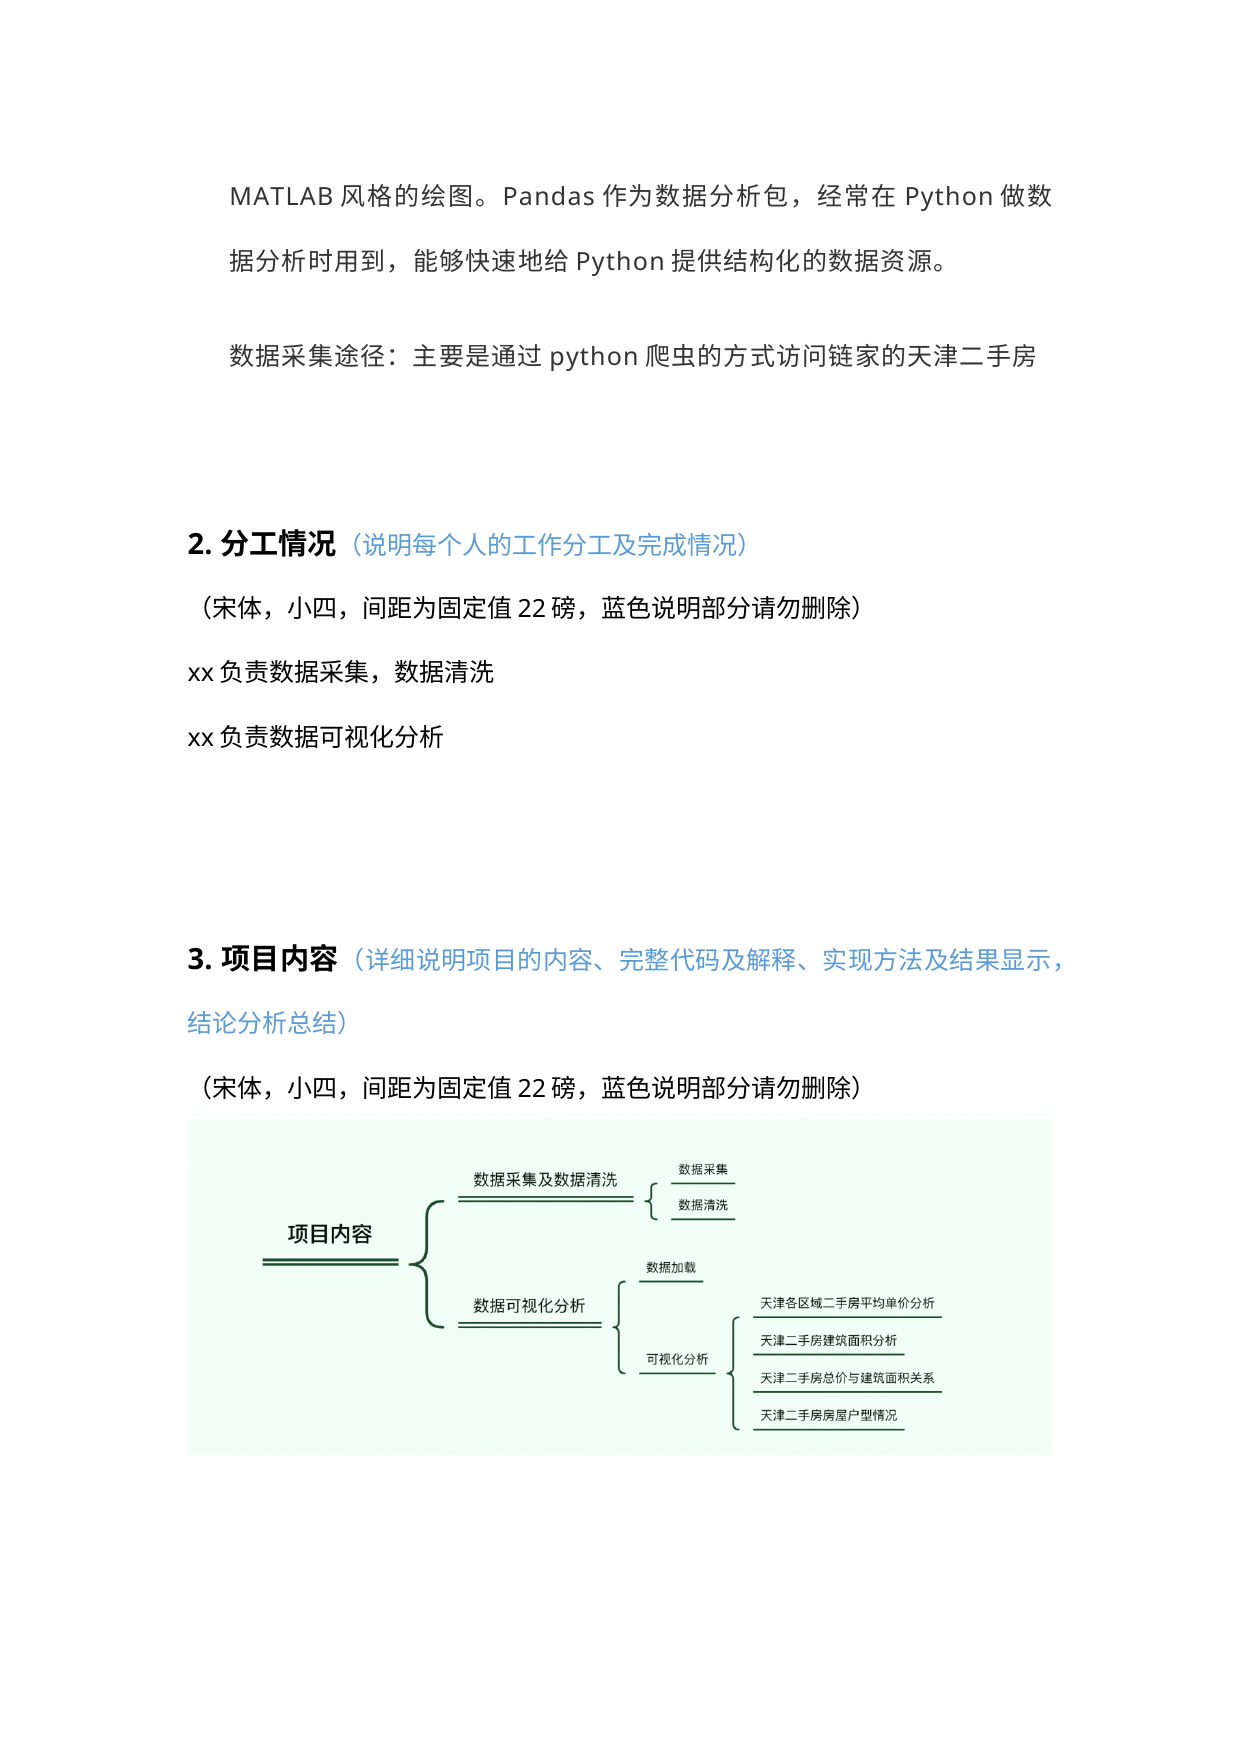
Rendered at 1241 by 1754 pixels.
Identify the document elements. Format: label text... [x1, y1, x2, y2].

picture [187, 1119, 1053, 1455]
text （宋体，小四，间距为固定值22磅，蓝色说明部分请勿删除） [187, 1054, 1053, 1119]
text 2. 分工情况（说明每个人的工作分工及完成情况） [187, 509, 1053, 574]
text 3. 项目内容（详细说明项目的内容、完整代码及解释、实现方法及结果显示，结论分析总结） [187, 924, 1053, 1054]
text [229, 162, 1053, 292]
text （宋体，小四，间距为固定值22磅，蓝色说明部分请勿删除） [187, 574, 1053, 639]
text 数据采集途径：主要是通过python爬虫的方式访问链家的天津二手房 [229, 323, 1053, 388]
text xx负责数据可视化分析 [187, 704, 1053, 769]
text xx负责数据采集，数据清洗 [187, 639, 1053, 704]
